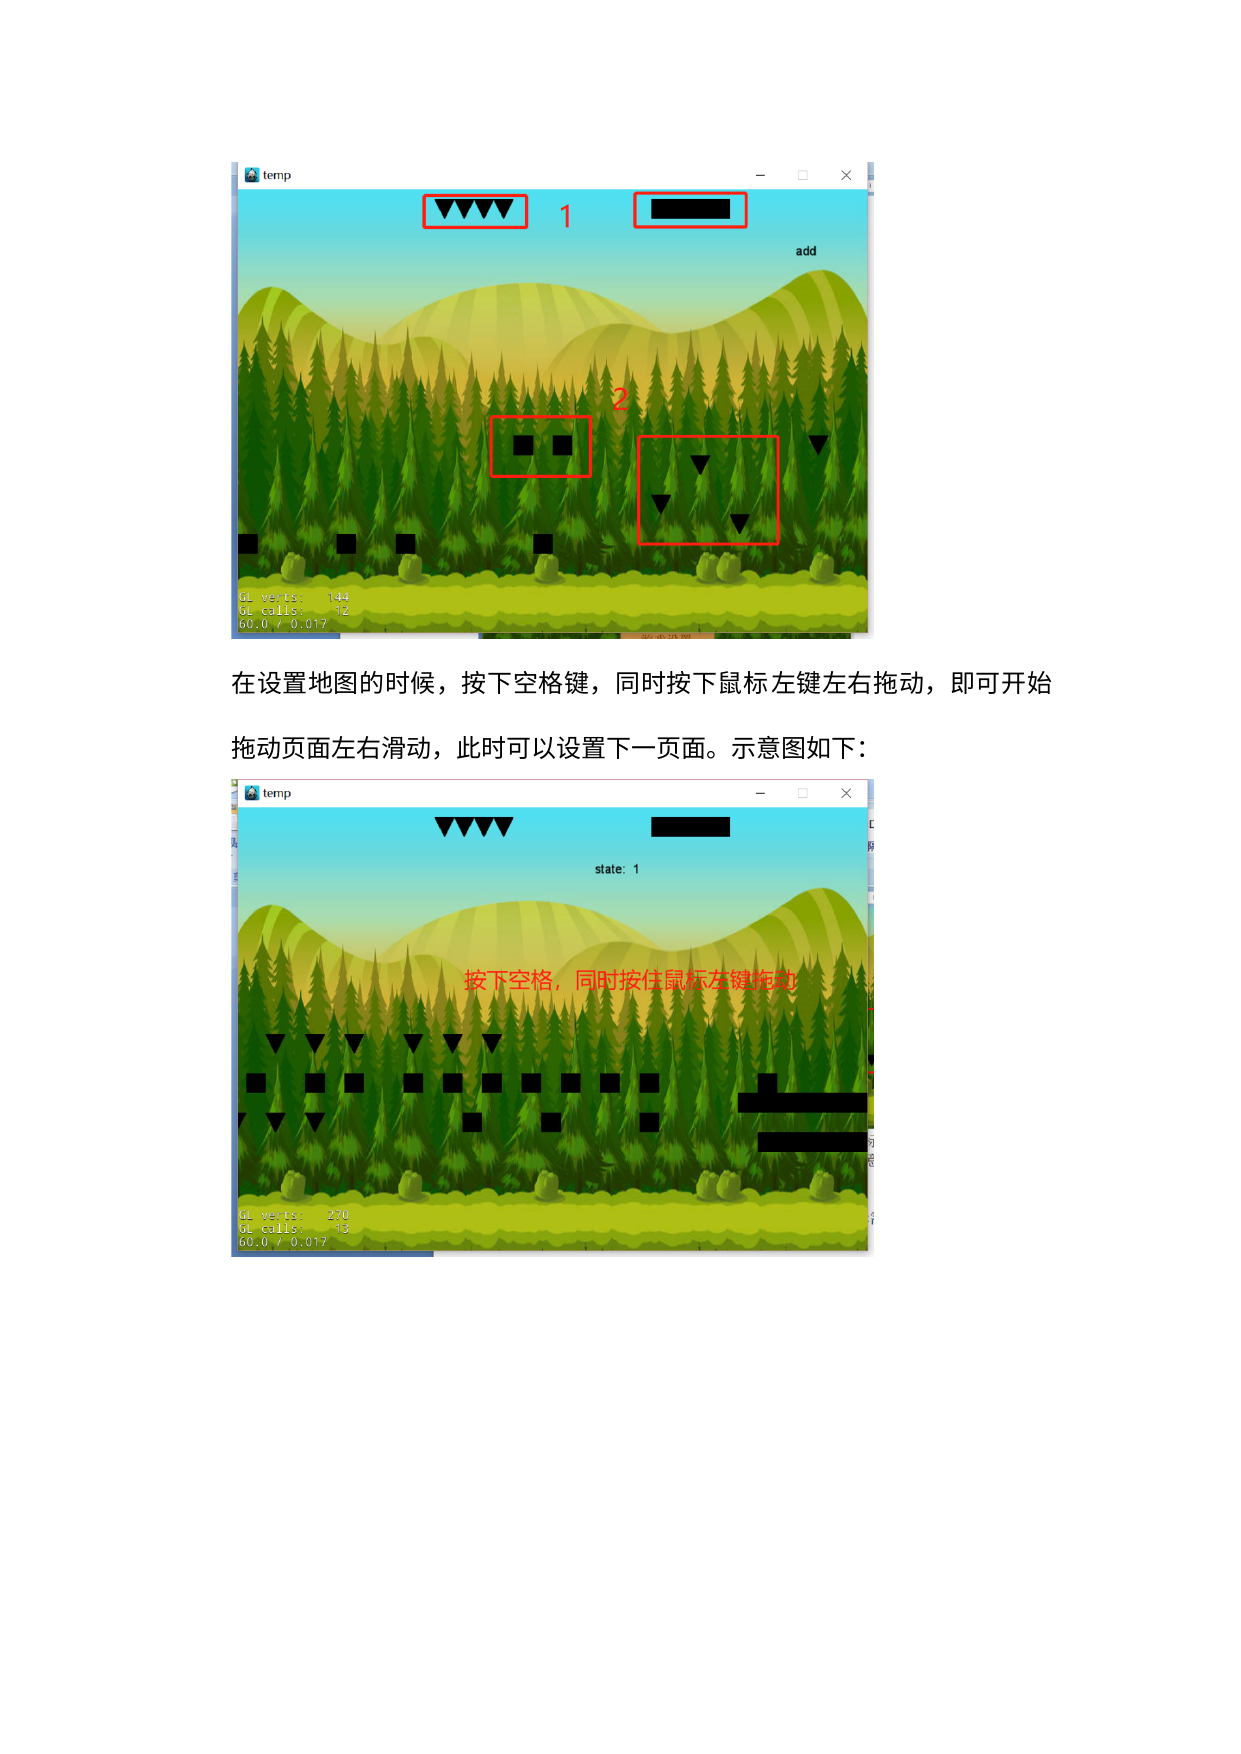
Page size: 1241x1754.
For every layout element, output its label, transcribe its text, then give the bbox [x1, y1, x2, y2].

list 在设置地图的时候，按下空格键，同时按下鼠标左键左右拖动，即可开始拖动页面左右滑动，此时可以设置下一页面。示意图如下： [231, 649, 1053, 779]
picture [231, 779, 874, 1257]
picture [231, 162, 874, 639]
